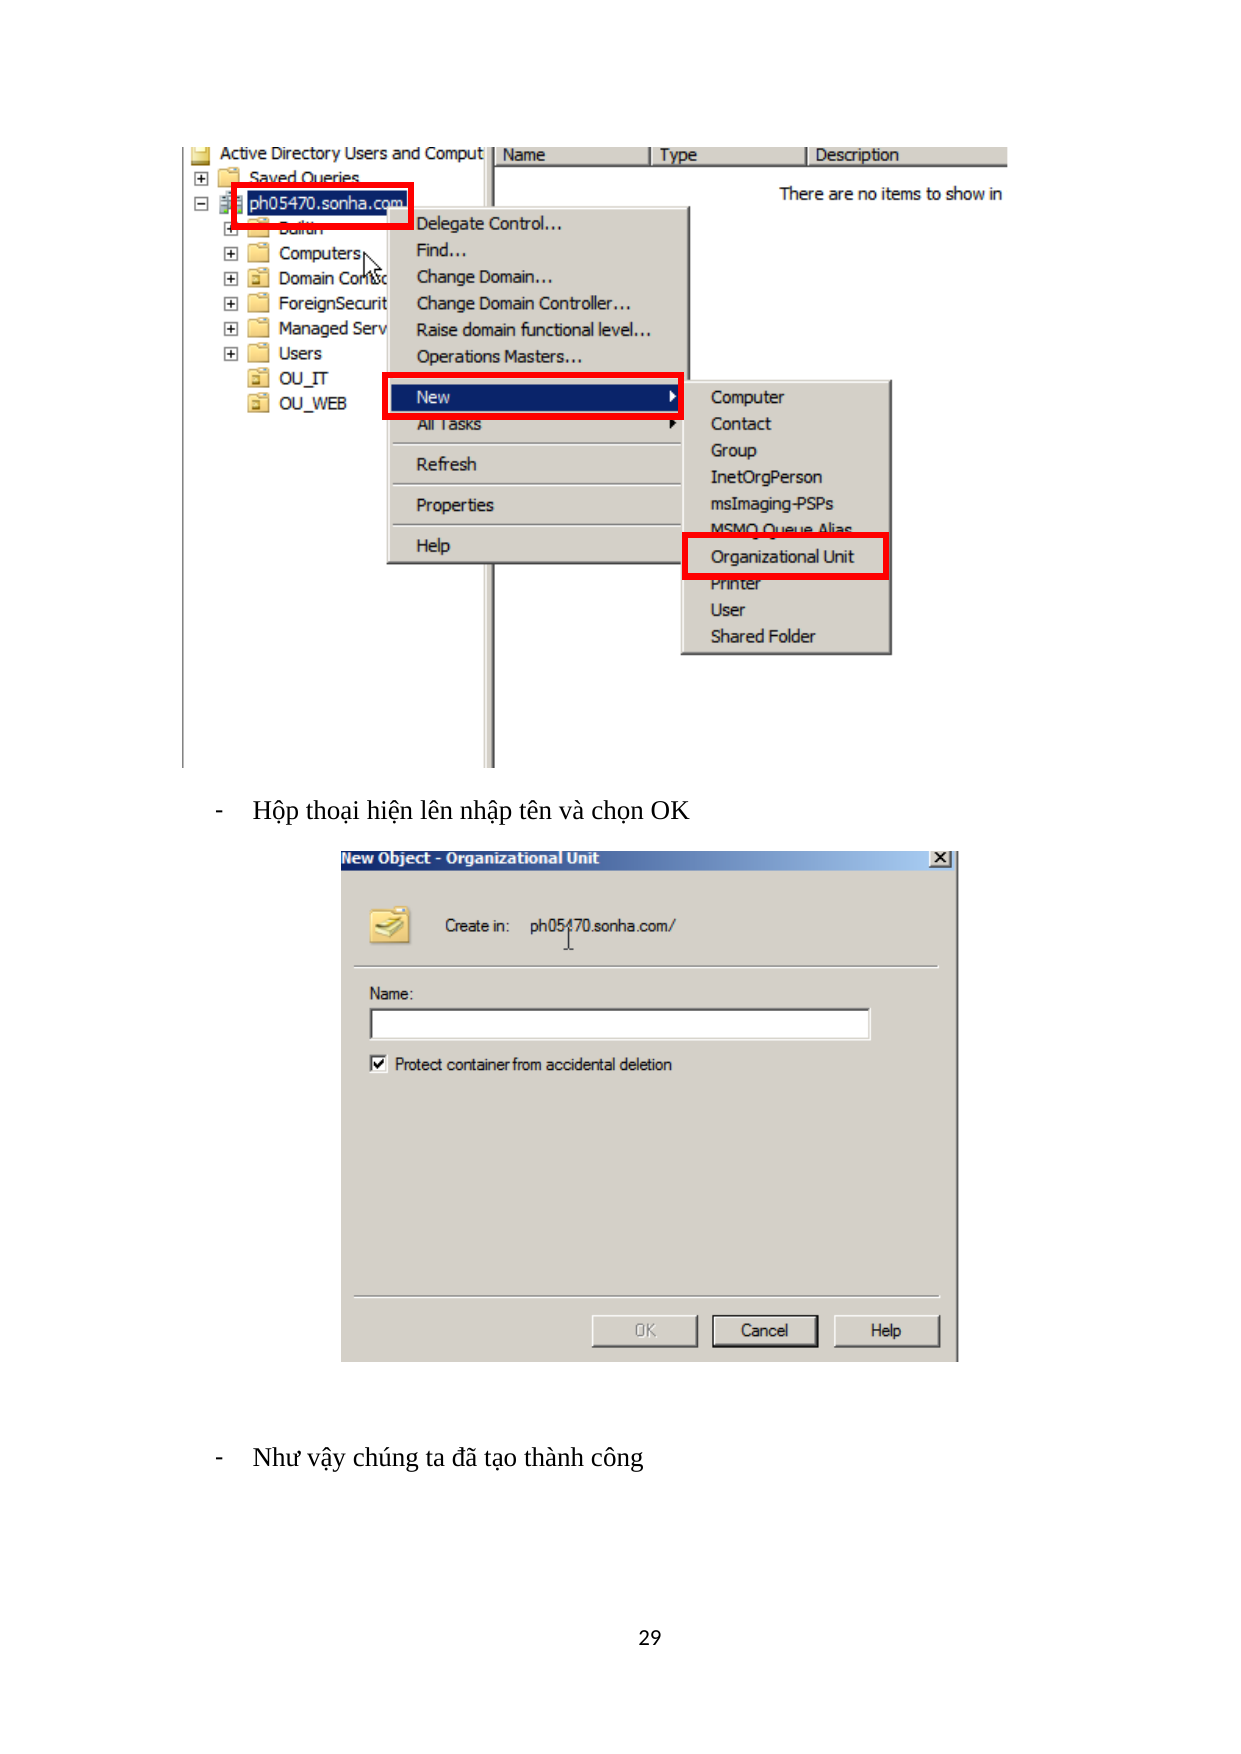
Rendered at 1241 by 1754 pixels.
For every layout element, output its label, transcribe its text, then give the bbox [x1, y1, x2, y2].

list Như vậy chúng ta đã tạo thành công [215, 1440, 1122, 1473]
picture [182, 147, 1008, 768]
list Hộp thoại hiện lên nhập tên và chọn OK [215, 793, 1122, 826]
picture [341, 851, 959, 1362]
